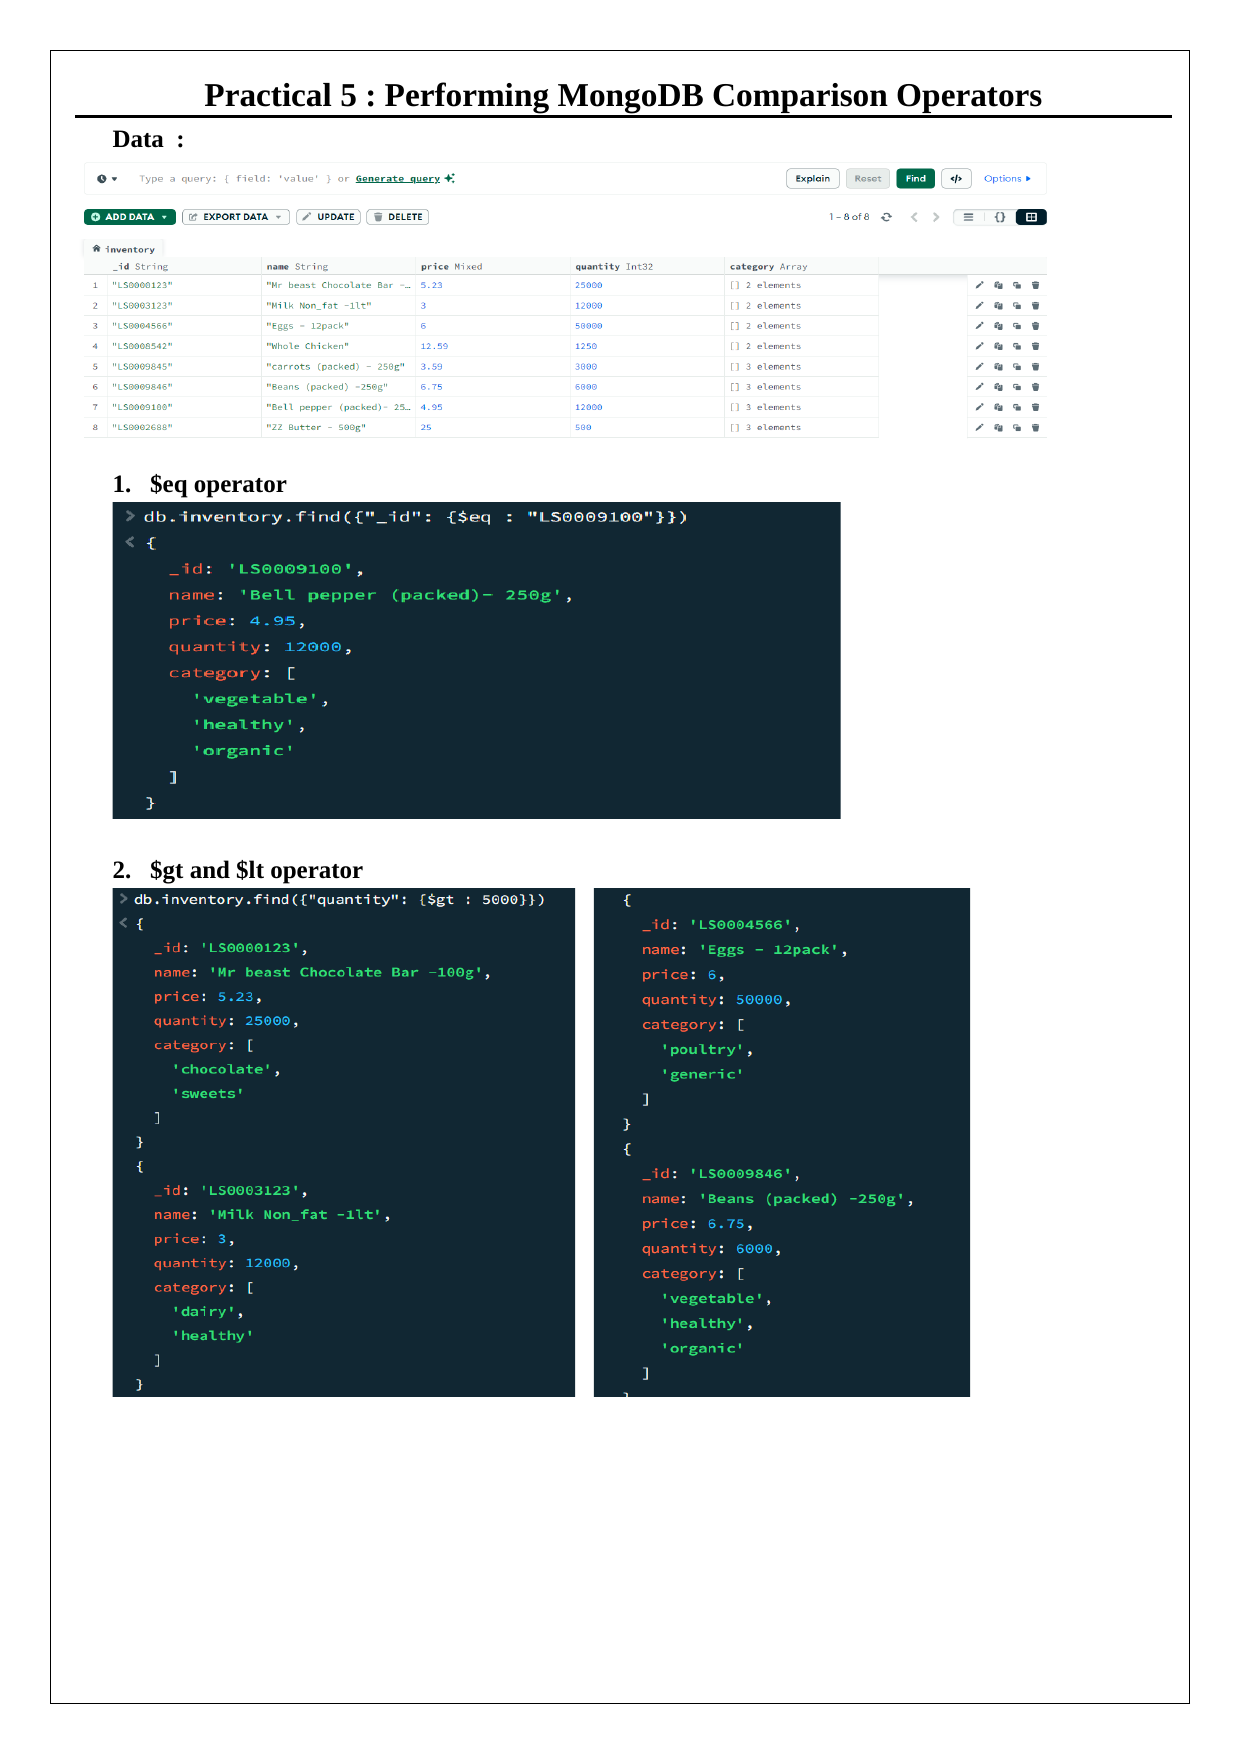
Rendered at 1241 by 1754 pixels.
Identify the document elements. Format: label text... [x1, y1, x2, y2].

picture [112, 888, 575, 1397]
text Practical 5 : Performing MongoDB Comparison Operators [75, 75, 1172, 115]
list $eq operator [112, 469, 1172, 498]
list $gt and $lt operator [112, 855, 1172, 884]
picture [112, 502, 841, 819]
picture [75, 157, 1050, 466]
text Data : [112, 124, 1172, 153]
picture [593, 888, 971, 1397]
